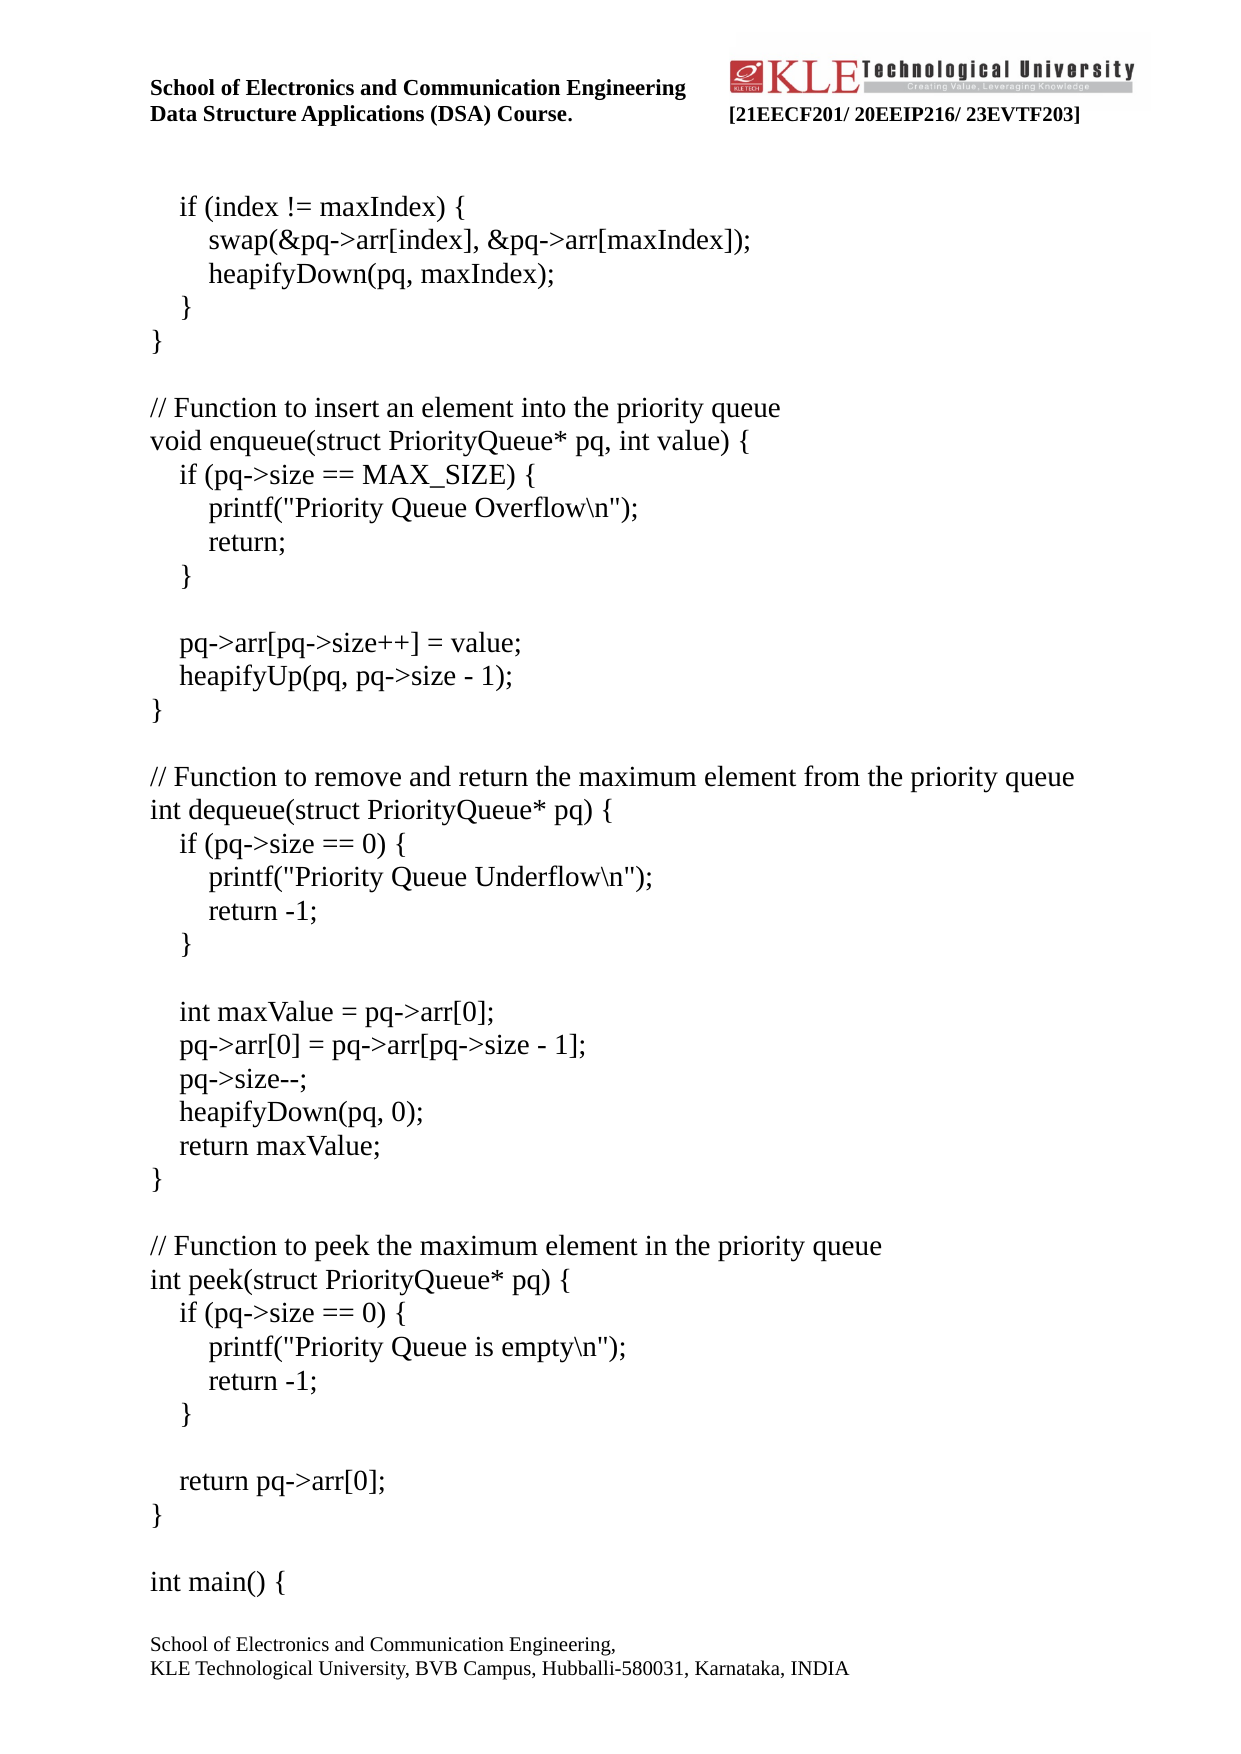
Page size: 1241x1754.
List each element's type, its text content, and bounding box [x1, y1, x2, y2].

text printf("Priority Queue is empty\n"); [150, 1329, 1090, 1363]
text if (index != maxIndex) { [150, 189, 1090, 222]
text // Function to remove and return the maximum element from the priority queue [150, 759, 1090, 792]
text heapifyUp(pq, pq->size - 1); [150, 658, 1090, 692]
text printf("Priority Queue Underflow\n"); [150, 859, 1090, 893]
text heapifyDown(pq, maxIndex); [150, 256, 1090, 289]
text int maxValue = pq->arr[0]; [150, 994, 1090, 1027]
text swap(&pq->arr[index], &pq->arr[maxIndex]); [150, 222, 1090, 256]
text // Function to peek the maximum element in the priority queue [150, 1228, 1090, 1262]
text } [150, 289, 1090, 323]
text pq->arr[pq->size++] = value; [150, 625, 1090, 658]
text printf("Priority Queue Overflow\n"); [150, 491, 1090, 524]
text int peek(struct PriorityQueue* pq) { [150, 1262, 1090, 1296]
text // Function to insert an element into the priority queue [150, 390, 1090, 423]
text } [150, 692, 1090, 725]
text int main() { [150, 1564, 1090, 1597]
text if (pq->size == MAX_SIZE) { [150, 457, 1090, 491]
text } [150, 927, 1090, 960]
text void enqueue(struct PriorityQueue* pq, int value) { [150, 423, 1090, 457]
text } [150, 1497, 1090, 1530]
text heapifyDown(pq, 0); [150, 1094, 1090, 1128]
text } [150, 1396, 1090, 1430]
text return pq->arr[0]; [150, 1463, 1090, 1497]
text pq->arr[0] = pq->arr[pq->size - 1]; [150, 1027, 1090, 1061]
text pq->size--; [150, 1061, 1090, 1094]
text return maxValue; [150, 1128, 1090, 1161]
text if (pq->size == 0) { [150, 1296, 1090, 1329]
picture [719, 32, 1151, 111]
text return -1; [150, 893, 1090, 927]
text } [150, 1161, 1090, 1195]
text int dequeue(struct PriorityQueue* pq) { [150, 792, 1090, 826]
text if (pq->size == 0) { [150, 826, 1090, 859]
text return -1; [150, 1363, 1090, 1396]
text } [150, 558, 1090, 591]
text } [150, 323, 1090, 356]
text return; [150, 524, 1090, 558]
